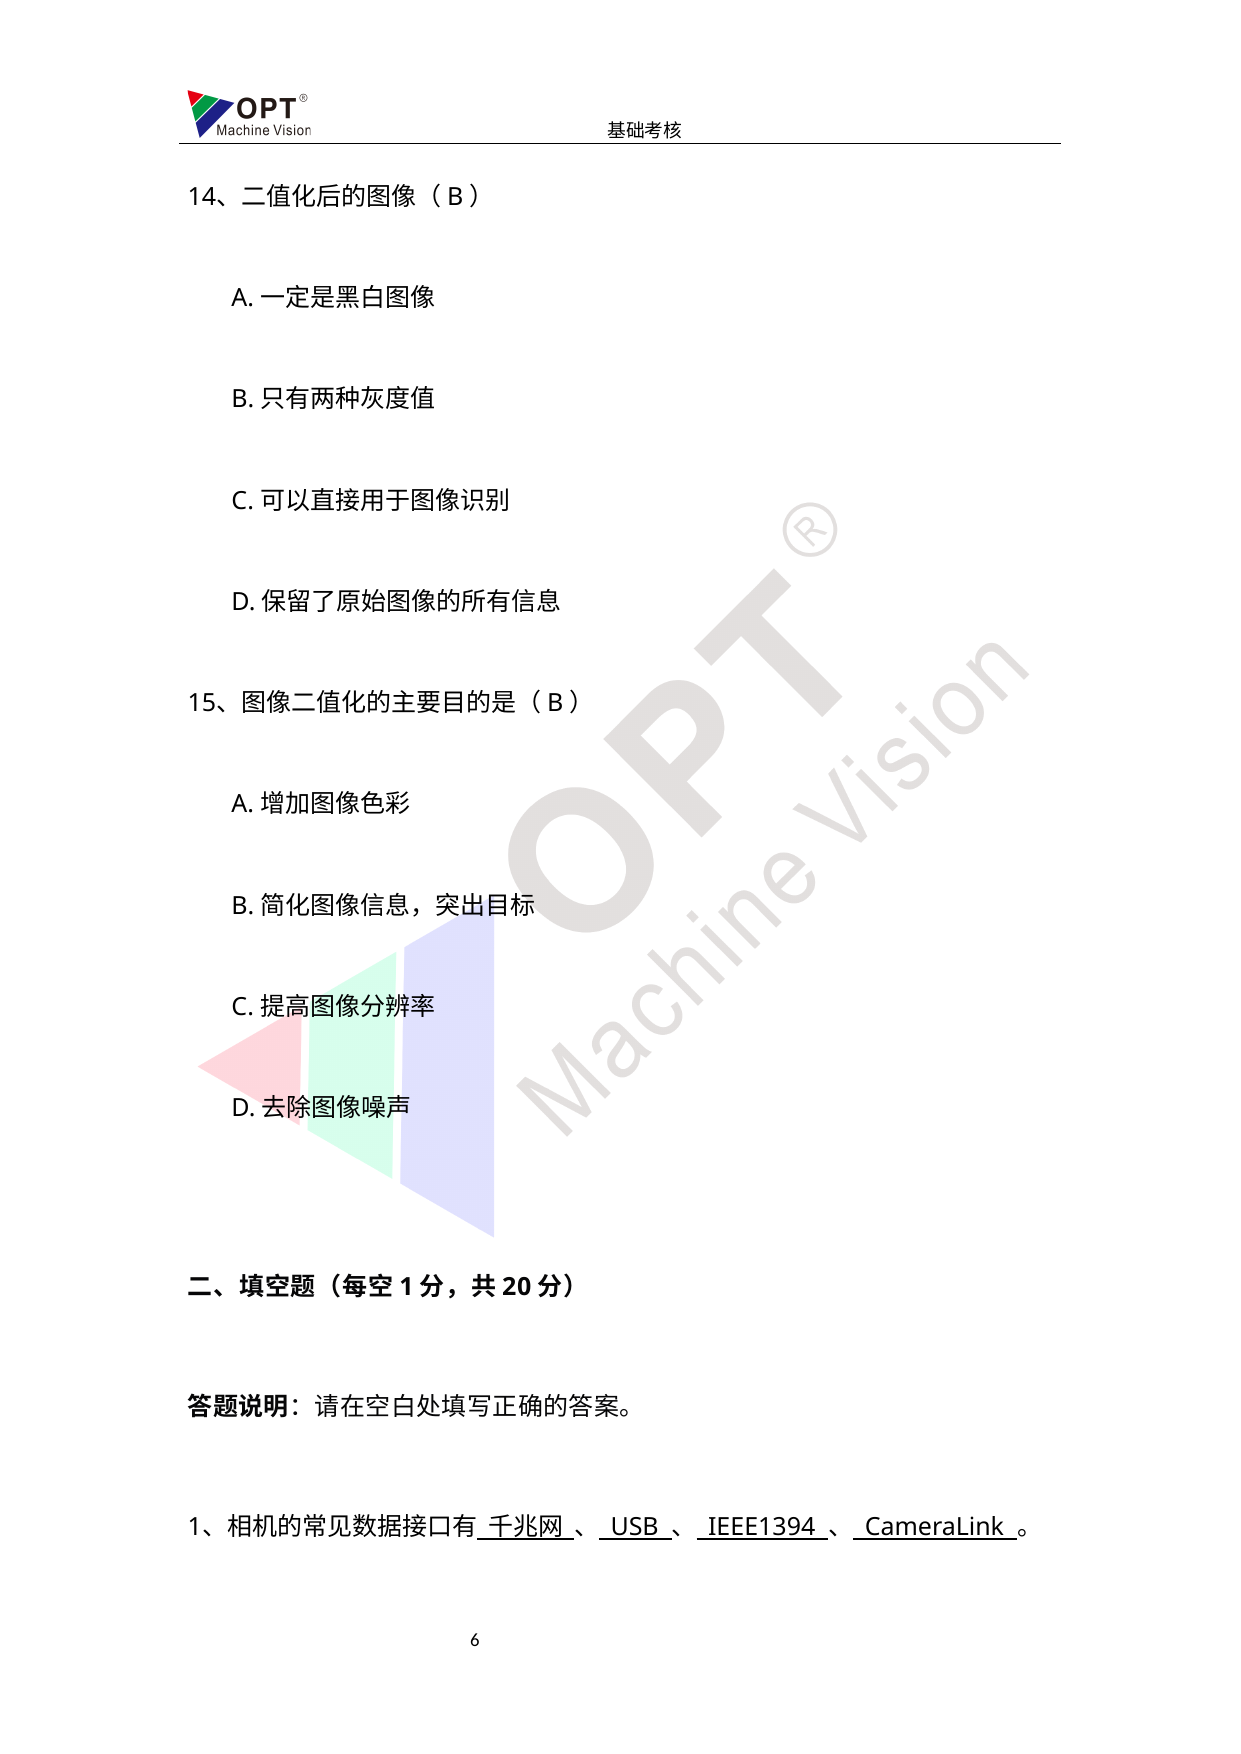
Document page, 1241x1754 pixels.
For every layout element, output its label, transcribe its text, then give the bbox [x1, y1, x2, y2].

text 答题说明：请在空白处填写正确的答案。 [187, 1372, 1053, 1437]
text D. 保留了原始图像的所有信息 [187, 567, 1053, 632]
picture [187, 90, 311, 138]
text B. 只有两种灰度值 [187, 364, 1053, 429]
text C. 可以直接用于图像识别 [187, 466, 1053, 531]
text B. 简化图像信息，突出目标 [187, 871, 1053, 936]
subtitle 二、填空题（每空1分，共20分） [187, 1252, 1053, 1317]
text C. 提高图像分辨率 [187, 972, 1053, 1037]
text D. 去除图像噪声 [187, 1073, 1053, 1138]
text A. 一定是黑白图像 [187, 263, 1053, 328]
list 图像二值化的主要目的是（ B ） [187, 668, 1053, 733]
list 相机的常见数据接口有 千兆网 、 USB 、 IEEE1394 、 CameraLink 。 [187, 1492, 1053, 1557]
list 二值化后的图像（ B ） [187, 162, 1053, 227]
text A. 增加图像色彩 [187, 769, 1053, 834]
